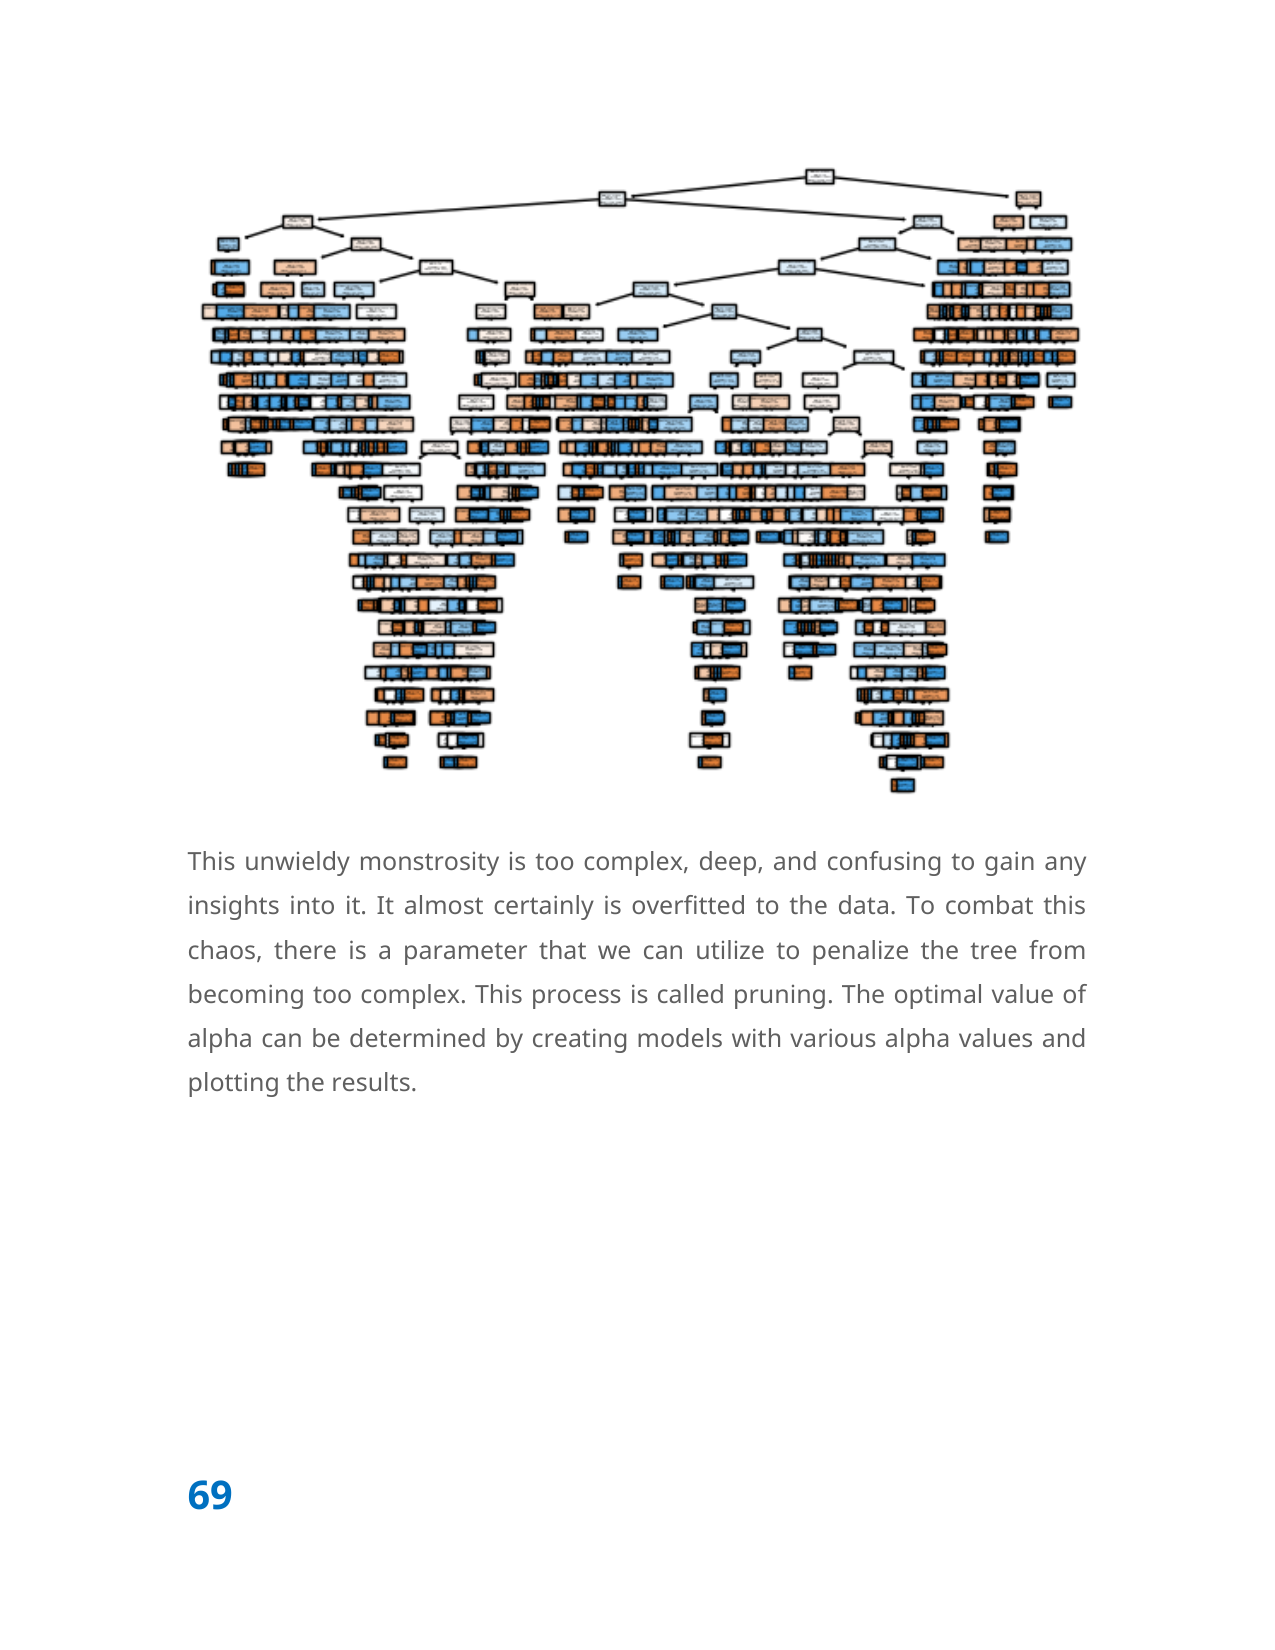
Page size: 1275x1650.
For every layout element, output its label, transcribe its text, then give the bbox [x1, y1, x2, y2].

picture [187, 150, 1093, 813]
text This unwieldy monstrosity is too complex, deep, and confusing to gain any insights into it. It almost certainly is overfitted to the data. To combat this chaos, there is a parameter that we can utilize to penalize the tree from becoming too complex. This process is called pruning. The optimal value of alpha can be determined by creating models with various alpha values and plotting the results. [187, 844, 1087, 1099]
